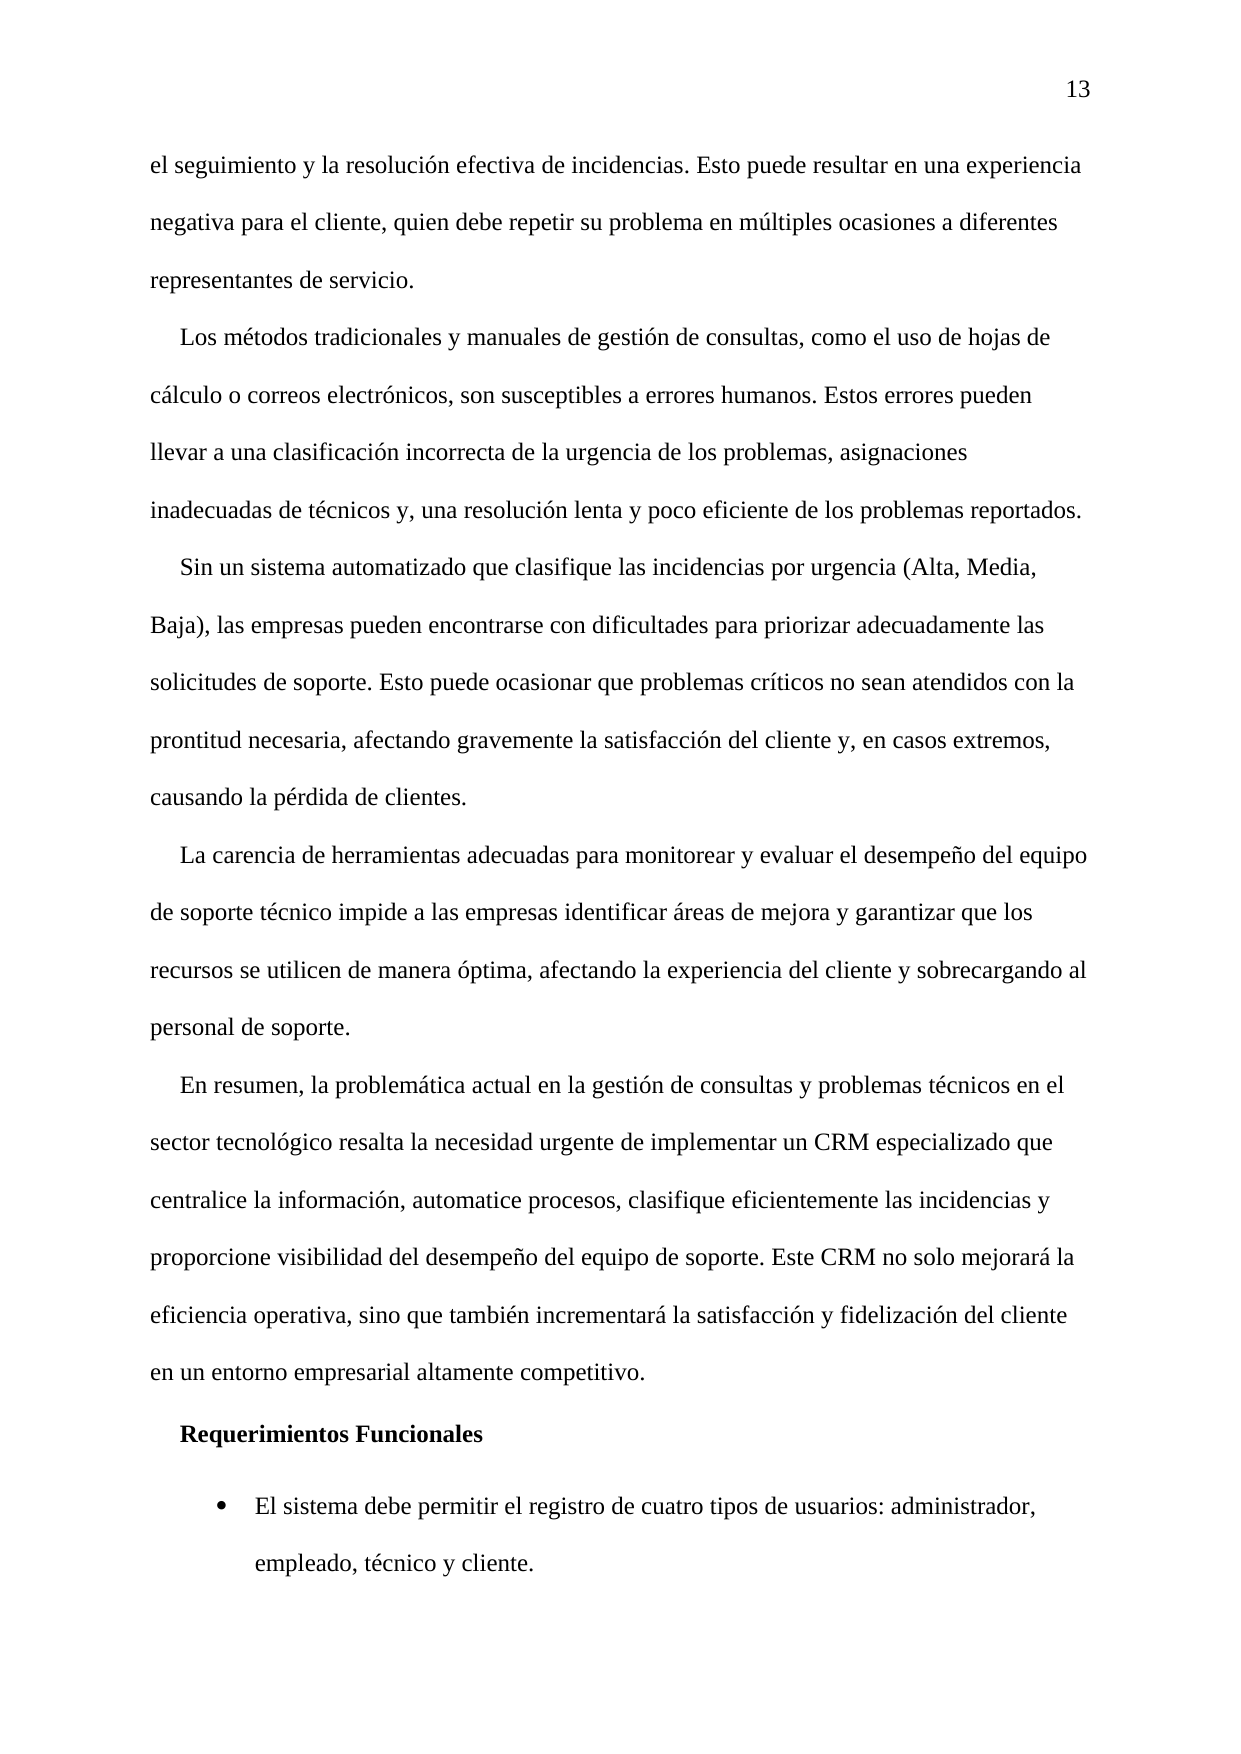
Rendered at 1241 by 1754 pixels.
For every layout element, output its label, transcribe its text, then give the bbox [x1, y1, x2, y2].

text Sin un sistema automatizado que clasifique las incidencias por urgencia (Alta, Media, Baja), las empresas pueden encontrarse con dificultades para priorizar adecuadamente las solicitudes de soporte. Esto puede ocasionar que problemas críticos no sean atendidos con la prontitud necesaria, afectando gravemente la satisfacción del cliente y, en casos extremos, causando la pérdida de clientes. [150, 552, 1090, 811]
subtitle Requerimientos Funcionales [150, 1419, 1090, 1448]
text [150, 150, 1090, 294]
text La carencia de herramientas adecuadas para monitorear y evaluar el desempeño del equipo de soporte técnico impide a las empresas identificar áreas de mejora y garantizar que los recursos se utilicen de manera óptima, afectando la experiencia del cliente y sobrecargando al personal de soporte. [150, 840, 1090, 1041]
text En resumen, la problemática actual en la gestión de consultas y problemas técnicos en el sector tecnológico resalta la necesidad urgente de implementar un CRM especializado que centralice la información, automatice procesos, clasifique eficientemente las incidencias y proporcione visibilidad del desempeño del equipo de soporte. Este CRM no solo mejorará la eficiencia operativa, sino que también incrementará la satisfacción y fidelización del cliente en un entorno empresarial altamente competitivo. [150, 1070, 1090, 1386]
text Los métodos tradicionales y manuales de gestión de consultas, como el uso de hojas de cálculo o correos electrónicos, son susceptibles a errores humanos. Estos errores pueden llevar a una clasificación incorrecta de la urgencia de los problemas, asignaciones inadecuadas de técnicos y, una resolución lenta y poco eficiente de los problemas reportados. [150, 322, 1090, 524]
list El sistema debe permitir el registro de cuatro tipos de usuarios: administrador, empleado, técnico y cliente. [217, 1491, 1090, 1577]
